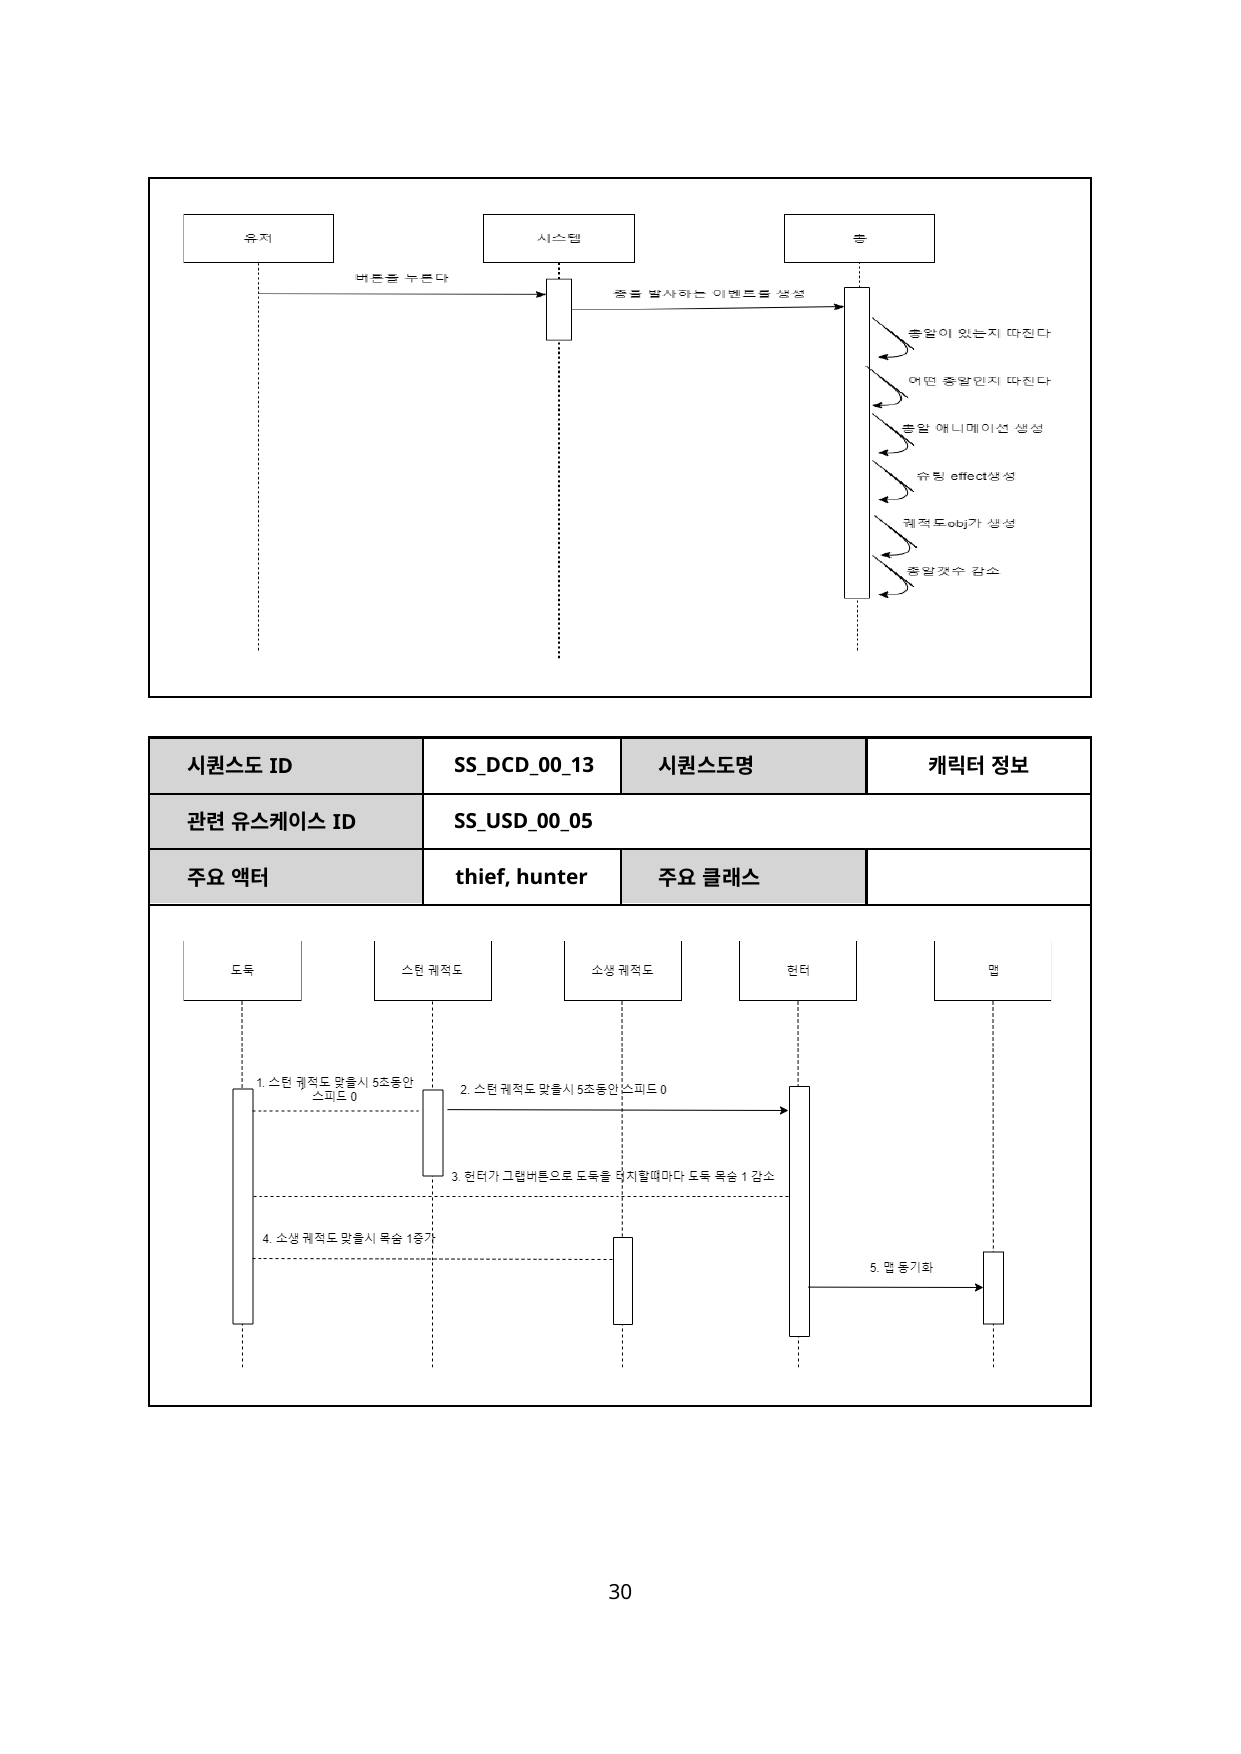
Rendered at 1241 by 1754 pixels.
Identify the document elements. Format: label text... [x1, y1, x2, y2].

table_header 캐릭터 정보 [868, 739, 1090, 793]
table_header SS_DCD_00_13 [424, 739, 620, 793]
table_cell [150, 179, 1090, 696]
table_cell [150, 906, 1090, 1404]
table_cell 주요 액터 [150, 850, 422, 903]
table_cell thief, hunter [424, 850, 620, 903]
table_cell 주요 클래스 [622, 850, 865, 903]
table_header 시퀀스도명 [622, 739, 865, 793]
table_cell 관련 유스케이스 ID [150, 795, 422, 848]
table_cell SS_USD_00_05 [424, 795, 1090, 848]
picture [183, 214, 1055, 659]
table_cell [868, 850, 1090, 903]
picture [183, 941, 1052, 1368]
table_header 시퀀스도 ID [150, 739, 422, 793]
